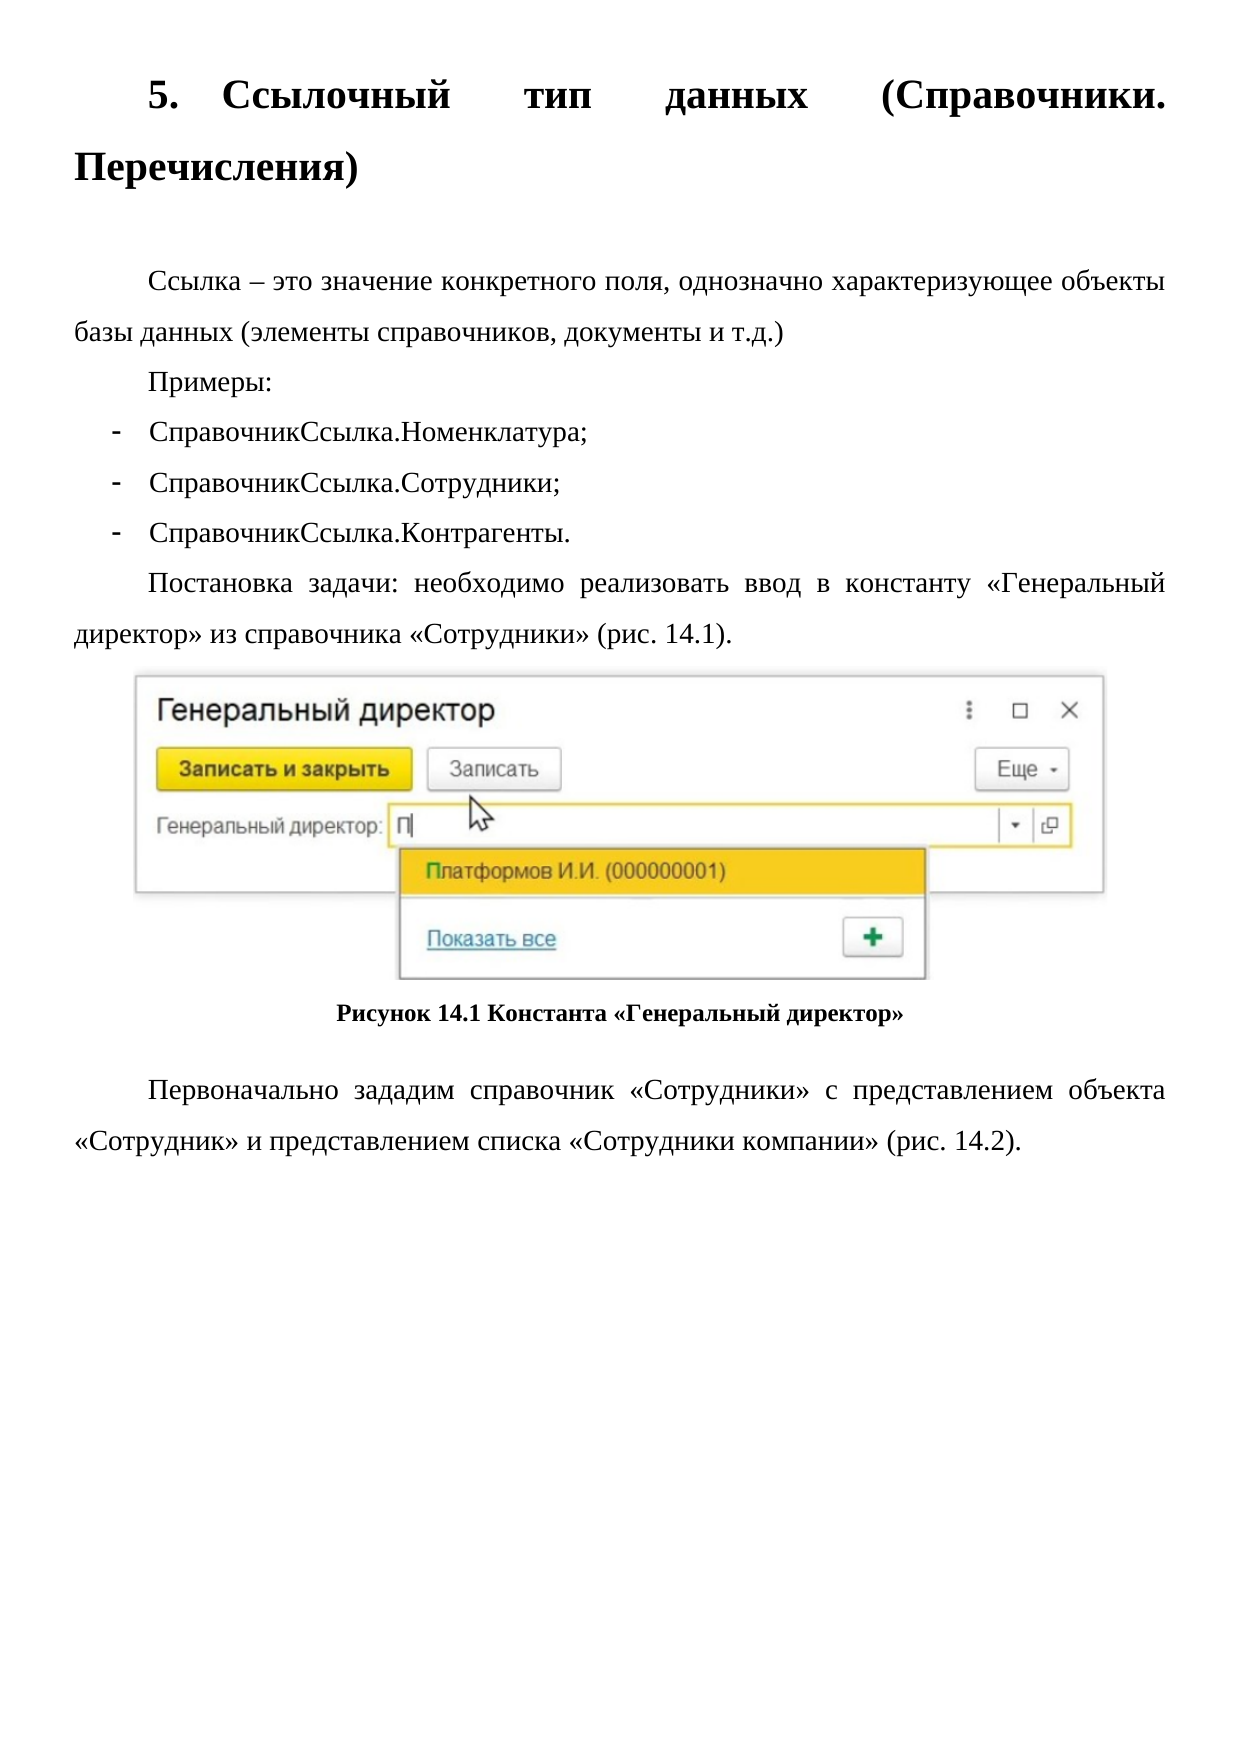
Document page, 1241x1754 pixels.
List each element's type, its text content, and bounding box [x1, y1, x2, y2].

text Примеры: [74, 364, 1167, 398]
picture [133, 666, 1108, 980]
text Первоначально зададим справочник «Сотрудники» с представлением объекта «Сотрудник» и представлением списка «Сотрудники компании» (рис. 14.2). [74, 1072, 1167, 1156]
list СправочникСсылка.Контрагенты. [111, 515, 1167, 549]
list СправочникСсылка.Сотрудники; [111, 465, 1167, 498]
text Постановка задачи: необходимо реализовать ввод в константу «Генеральный директор» из справочника «Сотрудники» (рис. 14.1). [74, 566, 1167, 649]
subtitle Ссылочный тип данных (Справочники. Перечисления) [74, 69, 1167, 189]
list СправочникСсылка.Номенклатура; [111, 414, 1167, 448]
text Ссылка – это значение конкретного поля, однозначно характеризующее объекты базы данных (элементы справочников, документы и т.д.) [74, 263, 1167, 347]
text Рисунок 14.1 Константа «Генеральный директор» [74, 998, 1167, 1027]
